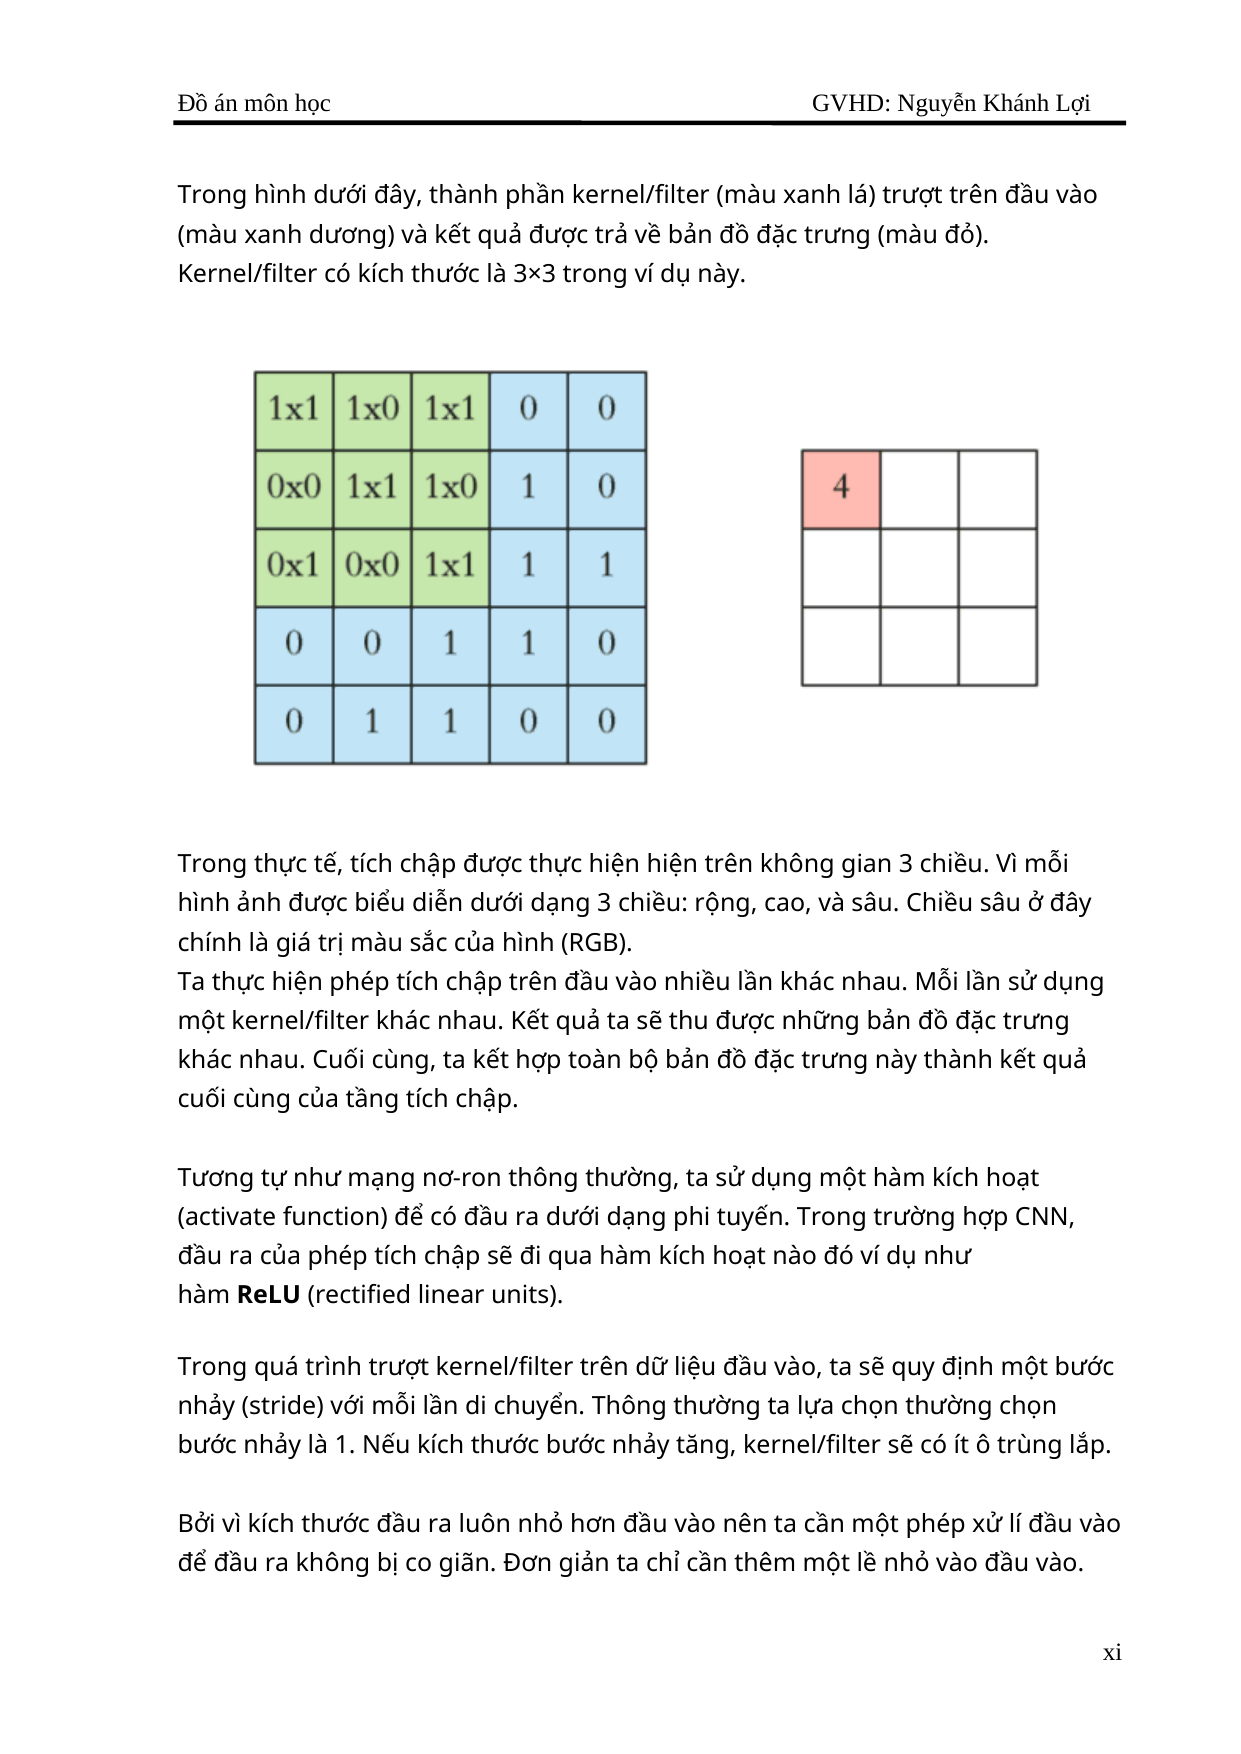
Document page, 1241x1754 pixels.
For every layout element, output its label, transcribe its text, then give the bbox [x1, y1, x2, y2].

text Trong hình dưới đây, thành phần kernel/filter (màu xanh lá) trượt trên đầu vào (màu xanh dương) và kết quả được trả về bản đồ đặc trưng (màu đỏ). Kernel/filter có kích thước là 3×3 trong ví dụ này. [177, 177, 1122, 289]
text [177, 1506, 1122, 1579]
text Ta thực hiện phép tích chập trên đầu vào nhiều lần khác nhau. Mỗi lần sử dụng một kernel/filter khác nhau. Kết quả ta sẽ thu được những bản đồ đặc trưng khác nhau. Cuối cùng, ta kết hợp toàn bộ bản đồ đặc trưng này thành kết quả cuối cùng của tầng tích chập. [177, 963, 1122, 1115]
picture [177, 294, 1115, 842]
text Trong quá trình trượt kernel/filter trên dữ liệu đầu vào, ta sẽ quy định một bước nhảy (stride) với mỗi lần di chuyển. Thông thường ta lựa chọn thường chọn bước nhảy là 1. Nếu kích thước bước nhảy tăng, kernel/filter sẽ có ít ô trùng lắp. [177, 1349, 1122, 1461]
text Trong thực tế, tích chập được thực hiện hiện trên không gian 3 chiều. Vì mỗi hình ảnh được biểu diễn dưới dạng 3 chiều: rộng, cao, và sâu. Chiều sâu ở đây chính là giá trị màu sắc của hình (RGB). [177, 846, 1122, 958]
text Tương tự như mạng nơ-ron thông thường, ta sử dụng một hàm kích hoạt (activate function) để có đầu ra dưới dạng phi tuyến. Trong trường hợp CNN, đầu ra của phép tích chập sẽ đi qua hàm kích hoạt nào đó ví dụ như hàm ReLU (rectified linear units). [177, 1159, 1122, 1311]
